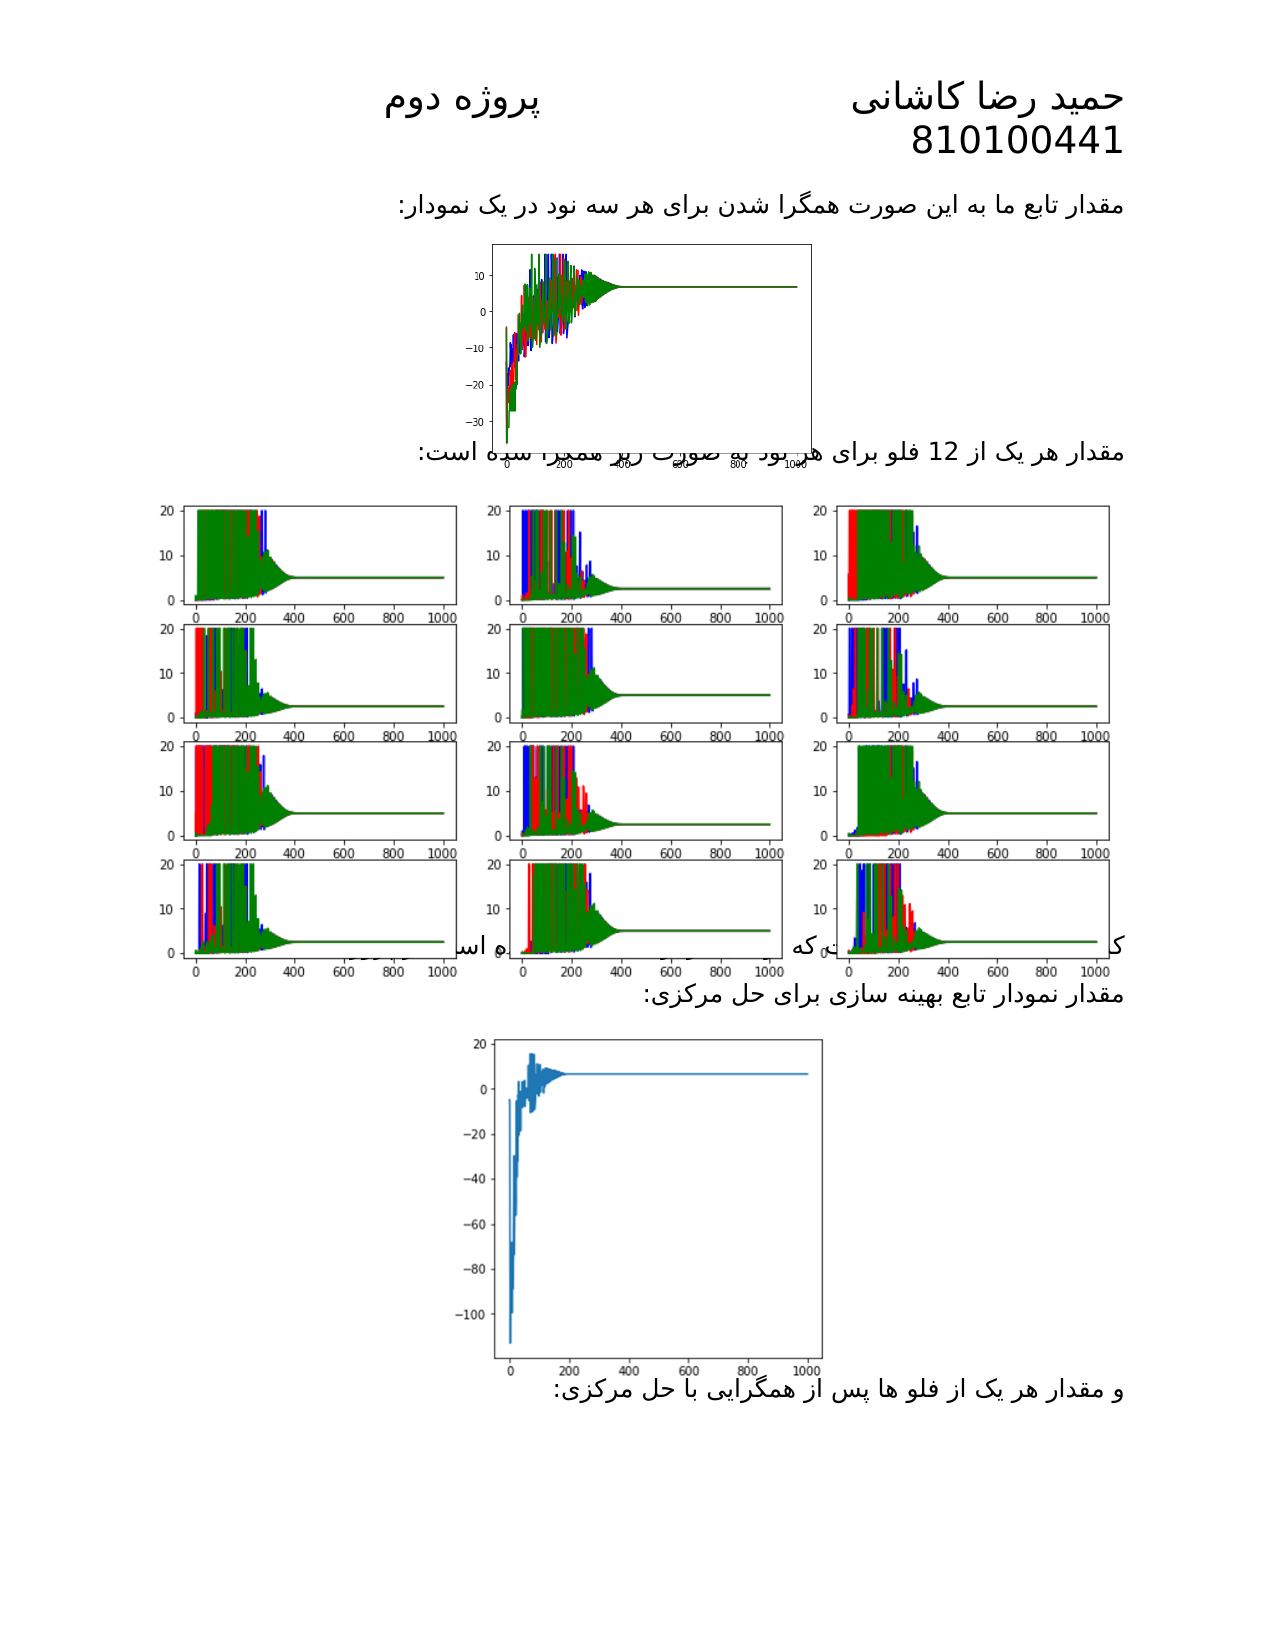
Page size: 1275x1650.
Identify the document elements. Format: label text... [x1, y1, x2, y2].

text مقدار تابع ما به این صورت همگرا شدن برای هر سه نود در یک نمودار: [150, 190, 1125, 219]
text مقدار نمودار تابع بهینه سازی برای حل مرکزی: [673, 979, 1125, 1008]
text مقدار نمودار تابع بهینه سازی برای حل مرکزی: [150, 988, 690, 1008]
text و مقدار هر یک از فلو ها پس از همگرایی با حل مرکزی: [150, 1374, 1125, 1404]
picture [446, 1032, 829, 1386]
picture [458, 239, 817, 475]
text مقدار هر یک از 12 فلو برای هر نود به صورت زیر همگرا شده است: [150, 437, 458, 466]
text مقدار هر یک از 12 فلو برای هر نود به صورت زیر همگرا شده است: [817, 437, 1125, 466]
picture [150, 497, 1119, 988]
